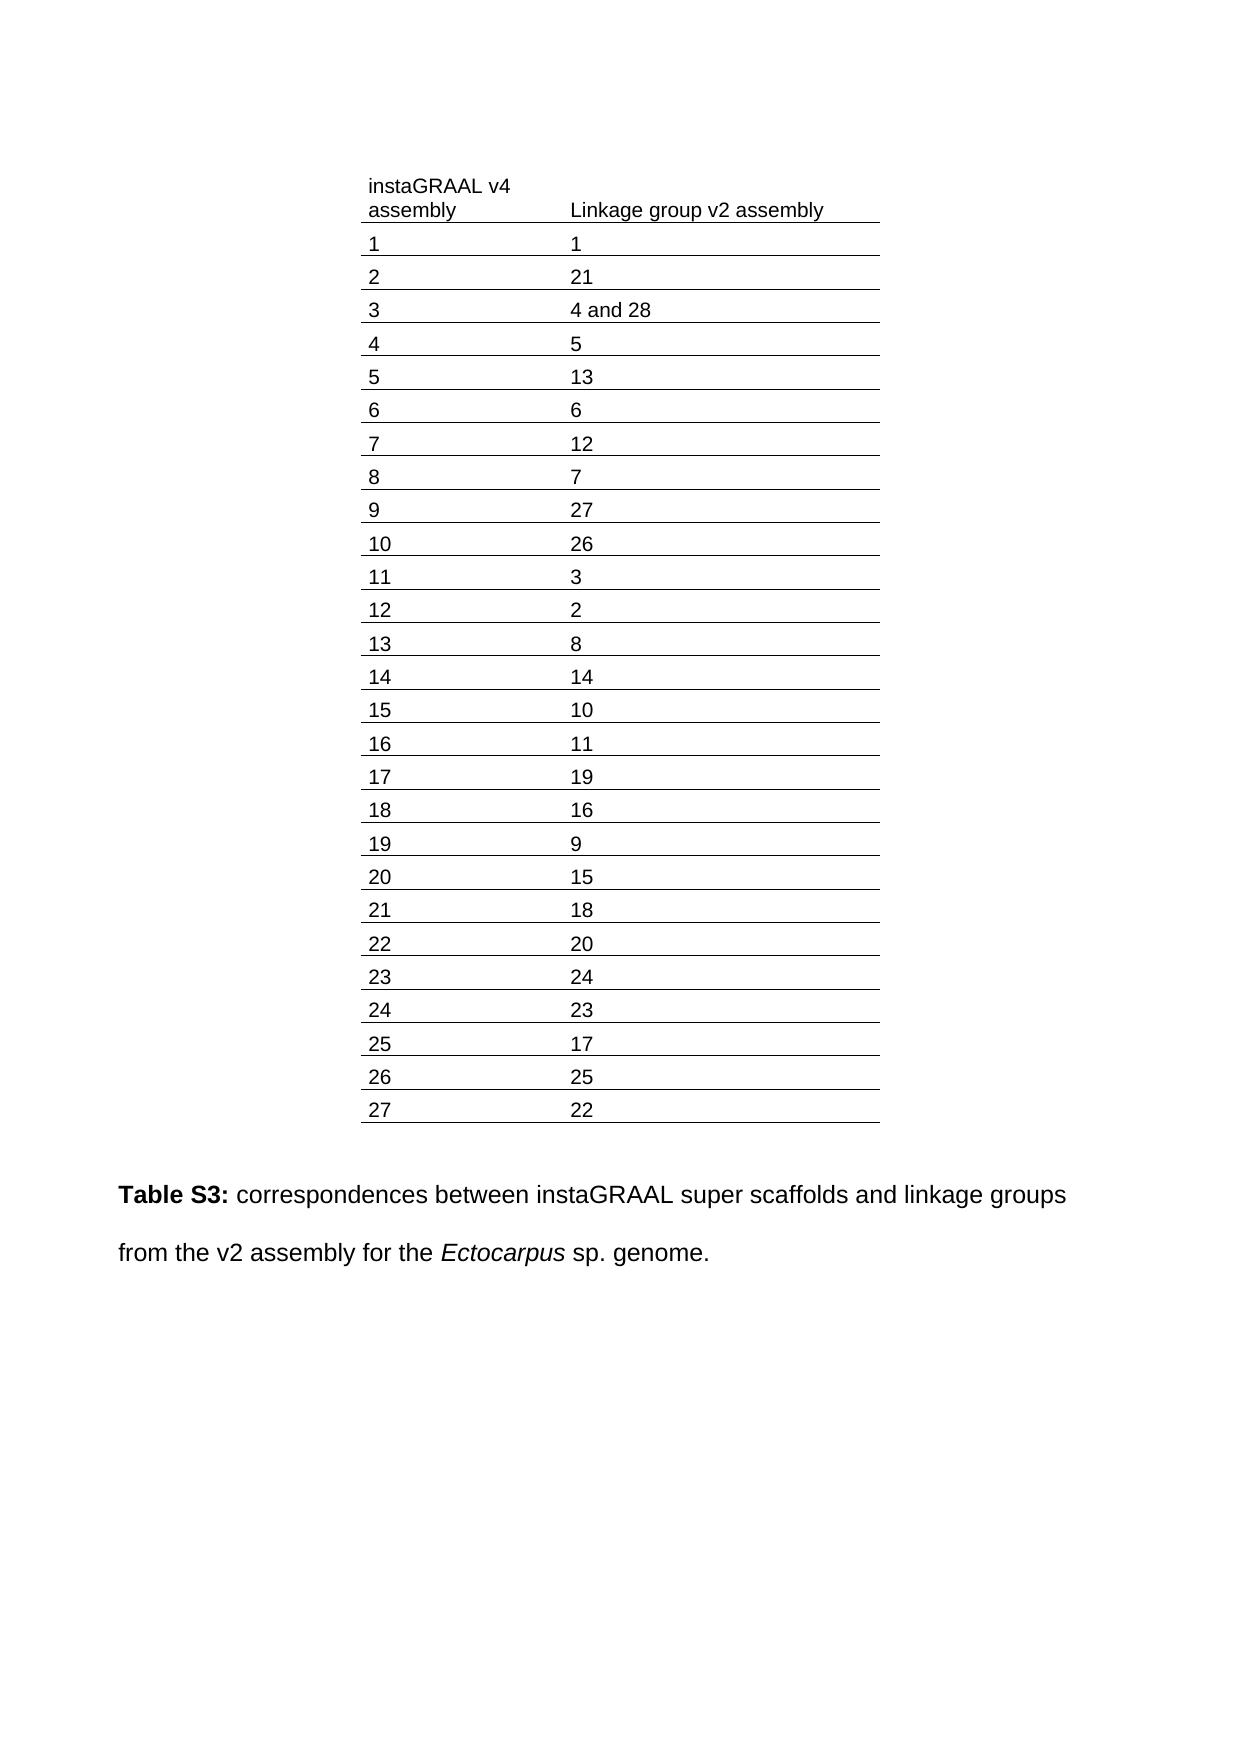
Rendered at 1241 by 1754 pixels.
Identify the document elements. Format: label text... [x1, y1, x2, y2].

table_cell 1 [361, 223, 563, 255]
table_cell 18 [361, 790, 563, 822]
table_cell 15 [361, 690, 563, 722]
table_cell 13 [361, 623, 563, 655]
table_cell 9 [361, 490, 563, 522]
table_cell 16 [361, 723, 563, 755]
table_cell 7 [563, 456, 879, 489]
table_cell 24 [563, 956, 879, 989]
table_cell 23 [563, 990, 879, 1022]
table_cell 4 and 28 [563, 290, 879, 322]
table_cell 10 [563, 690, 879, 722]
text Table S3: correspondences between instaGRAAL super scaffolds and linkage groups from the v2 assembly for the Ectocarpus sp. genome. [118, 1181, 1122, 1267]
table_cell 26 [563, 523, 879, 555]
table_cell 19 [361, 823, 563, 855]
table_cell 24 [361, 990, 563, 1022]
table_cell 22 [361, 923, 563, 955]
table_cell 22 [563, 1090, 879, 1122]
table_cell 10 [361, 523, 563, 555]
table_cell 4 [361, 323, 563, 355]
table_cell 8 [361, 456, 563, 489]
table_cell 2 [563, 590, 879, 622]
table_cell 25 [563, 1056, 879, 1089]
table_cell 15 [563, 856, 879, 889]
table_cell 18 [563, 890, 879, 922]
table_header instaGRAAL v4 assembly [361, 174, 563, 222]
table_cell 16 [563, 790, 879, 822]
table_cell 12 [361, 590, 563, 622]
table_cell 19 [563, 756, 879, 789]
table_cell 13 [563, 356, 879, 389]
table_cell 25 [361, 1023, 563, 1055]
table_cell 14 [361, 656, 563, 689]
table_cell 26 [361, 1056, 563, 1089]
table_cell 1 [563, 223, 879, 255]
table_cell 21 [361, 890, 563, 922]
table_cell 7 [361, 423, 563, 455]
table_cell 9 [563, 823, 879, 855]
table_cell 3 [563, 556, 879, 589]
table_cell 3 [361, 290, 563, 322]
table_cell 6 [361, 390, 563, 422]
table_cell 17 [361, 756, 563, 789]
table_cell 23 [361, 956, 563, 989]
table_cell 14 [563, 656, 879, 689]
table_cell 6 [563, 390, 879, 422]
table_cell 27 [361, 1090, 563, 1122]
table_cell 11 [361, 556, 563, 589]
table_cell 11 [563, 723, 879, 755]
table_cell 20 [563, 923, 879, 955]
table_cell 5 [361, 356, 563, 389]
table_cell 27 [563, 490, 879, 522]
table_header Linkage group v2 assembly [563, 174, 879, 222]
table_cell 2 [361, 256, 563, 289]
table_cell 21 [563, 256, 879, 289]
table_cell 12 [563, 423, 879, 455]
table_cell 17 [563, 1023, 879, 1055]
table_cell 8 [563, 623, 879, 655]
table_cell 20 [361, 856, 563, 889]
table_cell 5 [563, 323, 879, 355]
